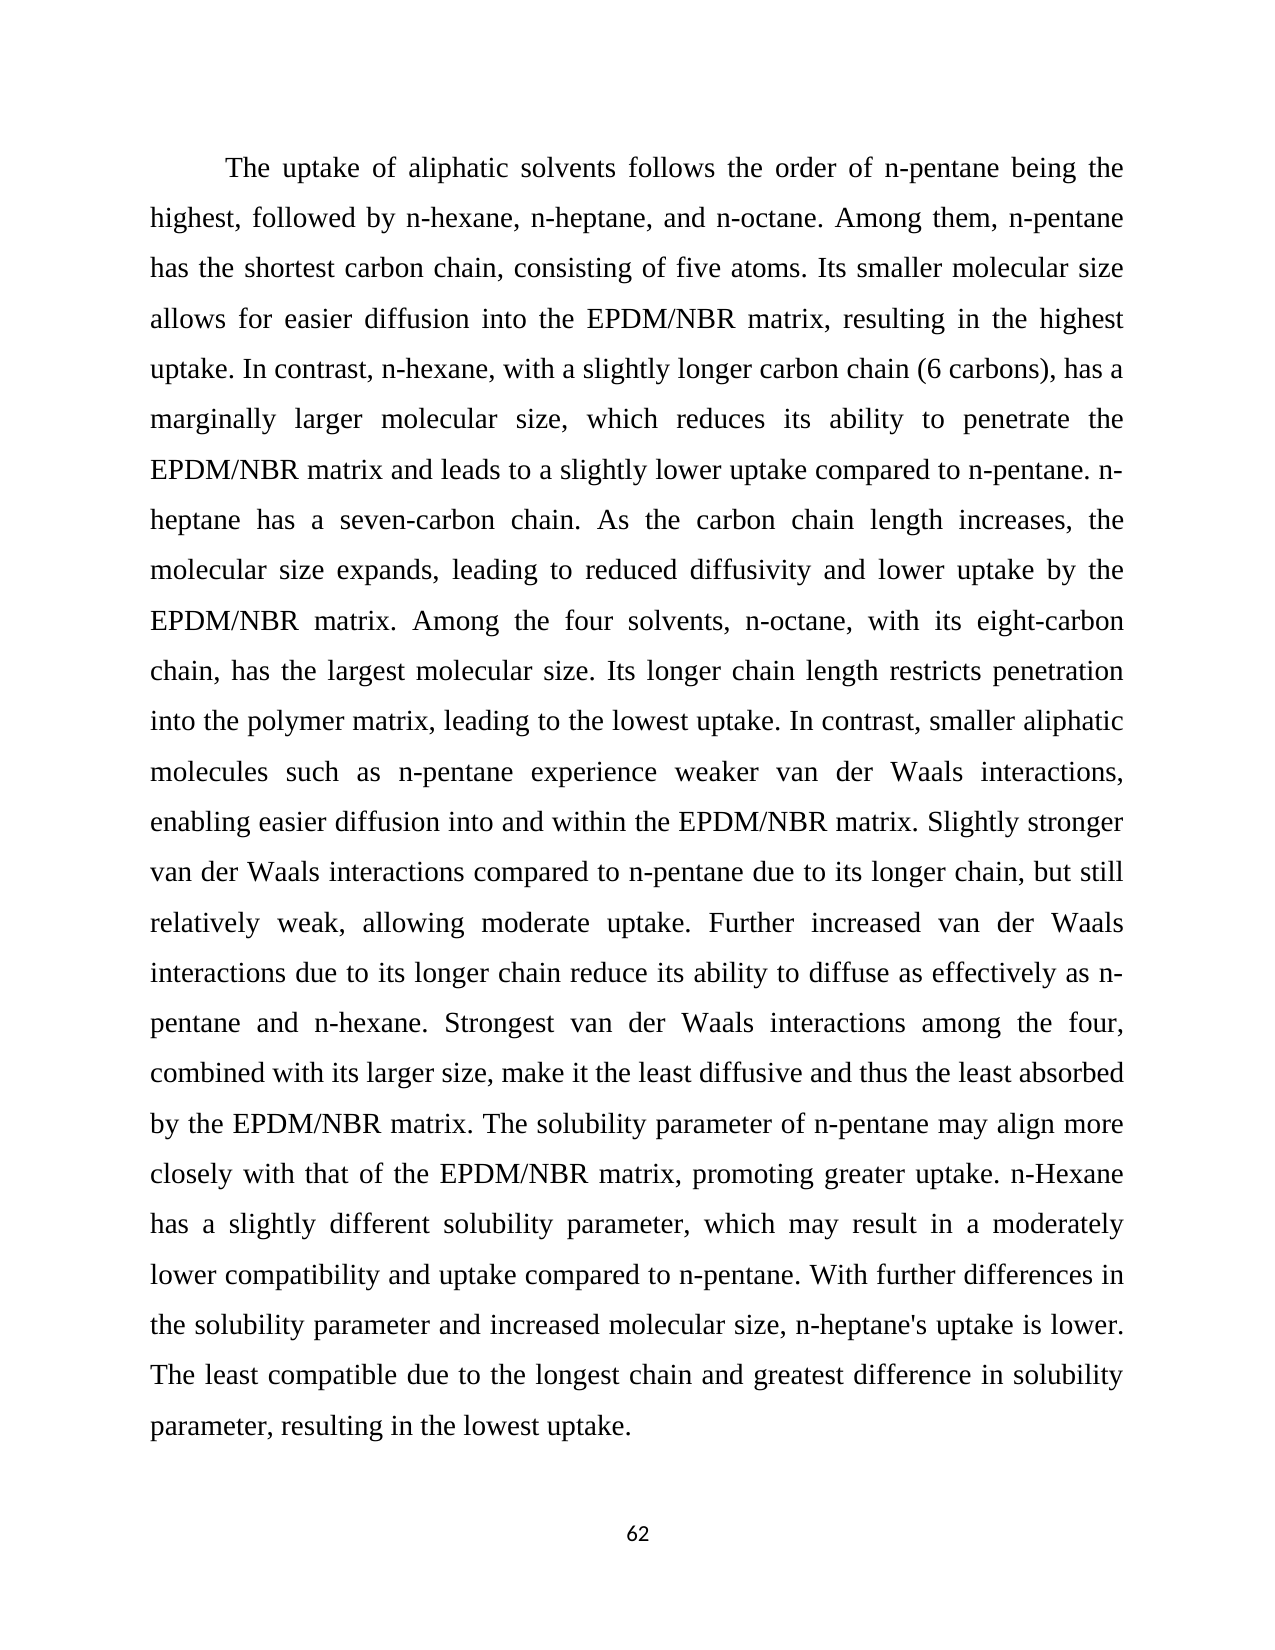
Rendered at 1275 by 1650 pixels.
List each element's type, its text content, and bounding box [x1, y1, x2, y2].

text The uptake of aliphatic solvents follows the order of n-pentane being the highest, followed by n-hexane, n-heptane, and n-octane. Among them, n-pentane has the shortest carbon chain, consisting of five atoms. Its smaller molecular size allows for easier diffusion into the EPDM/NBR matrix, resulting in the highest uptake. In contrast, n-hexane, with a slightly longer carbon chain (6 carbons), has a marginally larger molecular size, which reduces its ability to penetrate the EPDM/NBR matrix and leads to a slightly lower uptake compared to n-pentane. n-heptane has a seven-carbon chain. As the carbon chain length increases, the molecular size expands, leading to reduced diffusivity and lower uptake by the EPDM/NBR matrix. Among the four solvents, n-octane, with its eight-carbon chain, has the largest molecular size. Its longer chain length restricts penetration into the polymer matrix, leading to the lowest uptake. In contrast, smaller aliphatic molecules such as n-pentane experience weaker van der Waals interactions, enabling easier diffusion into and within the EPDM/NBR matrix. Slightly stronger van der Waals interactions compared to n-pentane due to its longer chain, but still relatively weak, allowing moderate uptake. Further increased van der Waals interactions due to its longer chain reduce its ability to diffuse as effectively as n-pentane and n-hexane. Strongest van der Waals interactions among the four, combined with its larger size, make it the least diffusive and thus the least absorbed by the EPDM/NBR matrix. The solubility parameter of n-pentane may align more closely with that of the EPDM/NBR matrix, promoting greater uptake. n-Hexane has a slightly different solubility parameter, which may result in a moderately lower compatibility and uptake compared to n-pentane. With further differences in the solubility parameter and increased molecular size, n-heptane's uptake is lower. The least compatible due to the longest chain and greatest difference in solubility parameter, resulting in the lowest uptake. [150, 150, 1125, 1441]
